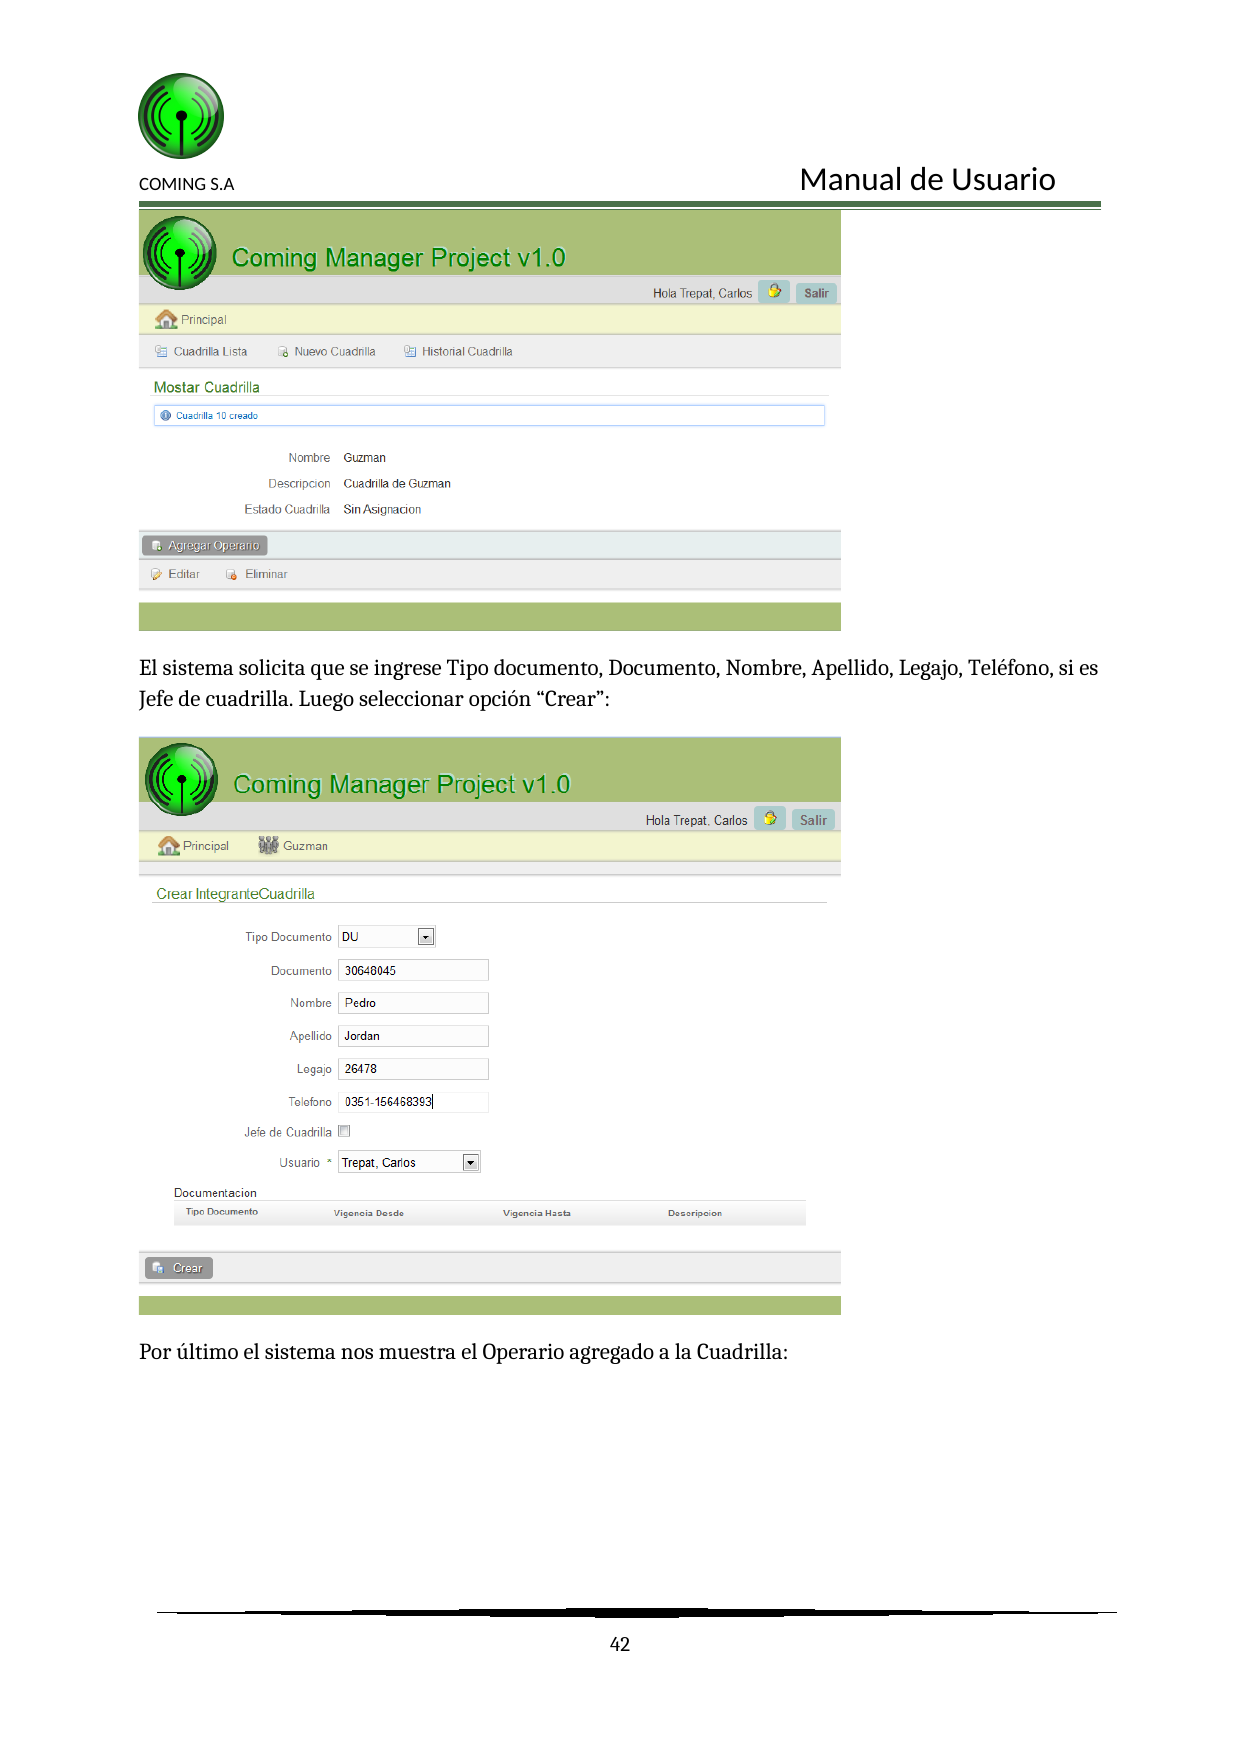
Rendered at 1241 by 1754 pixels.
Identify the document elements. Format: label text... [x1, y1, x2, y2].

text El sistema solicita que se ingrese Tipo documento, Documento, Nombre, Apellido, Legajo, Teléfono, si es Jefe de cuadrilla. Luego seleccionar opción “Crear”: [139, 655, 1101, 712]
picture [138, 736, 841, 1315]
picture [138, 210, 841, 631]
picture [138, 73, 224, 159]
text Por último el sistema nos muestra el Operario agregado a la Cuadrilla: [139, 1339, 1101, 1365]
